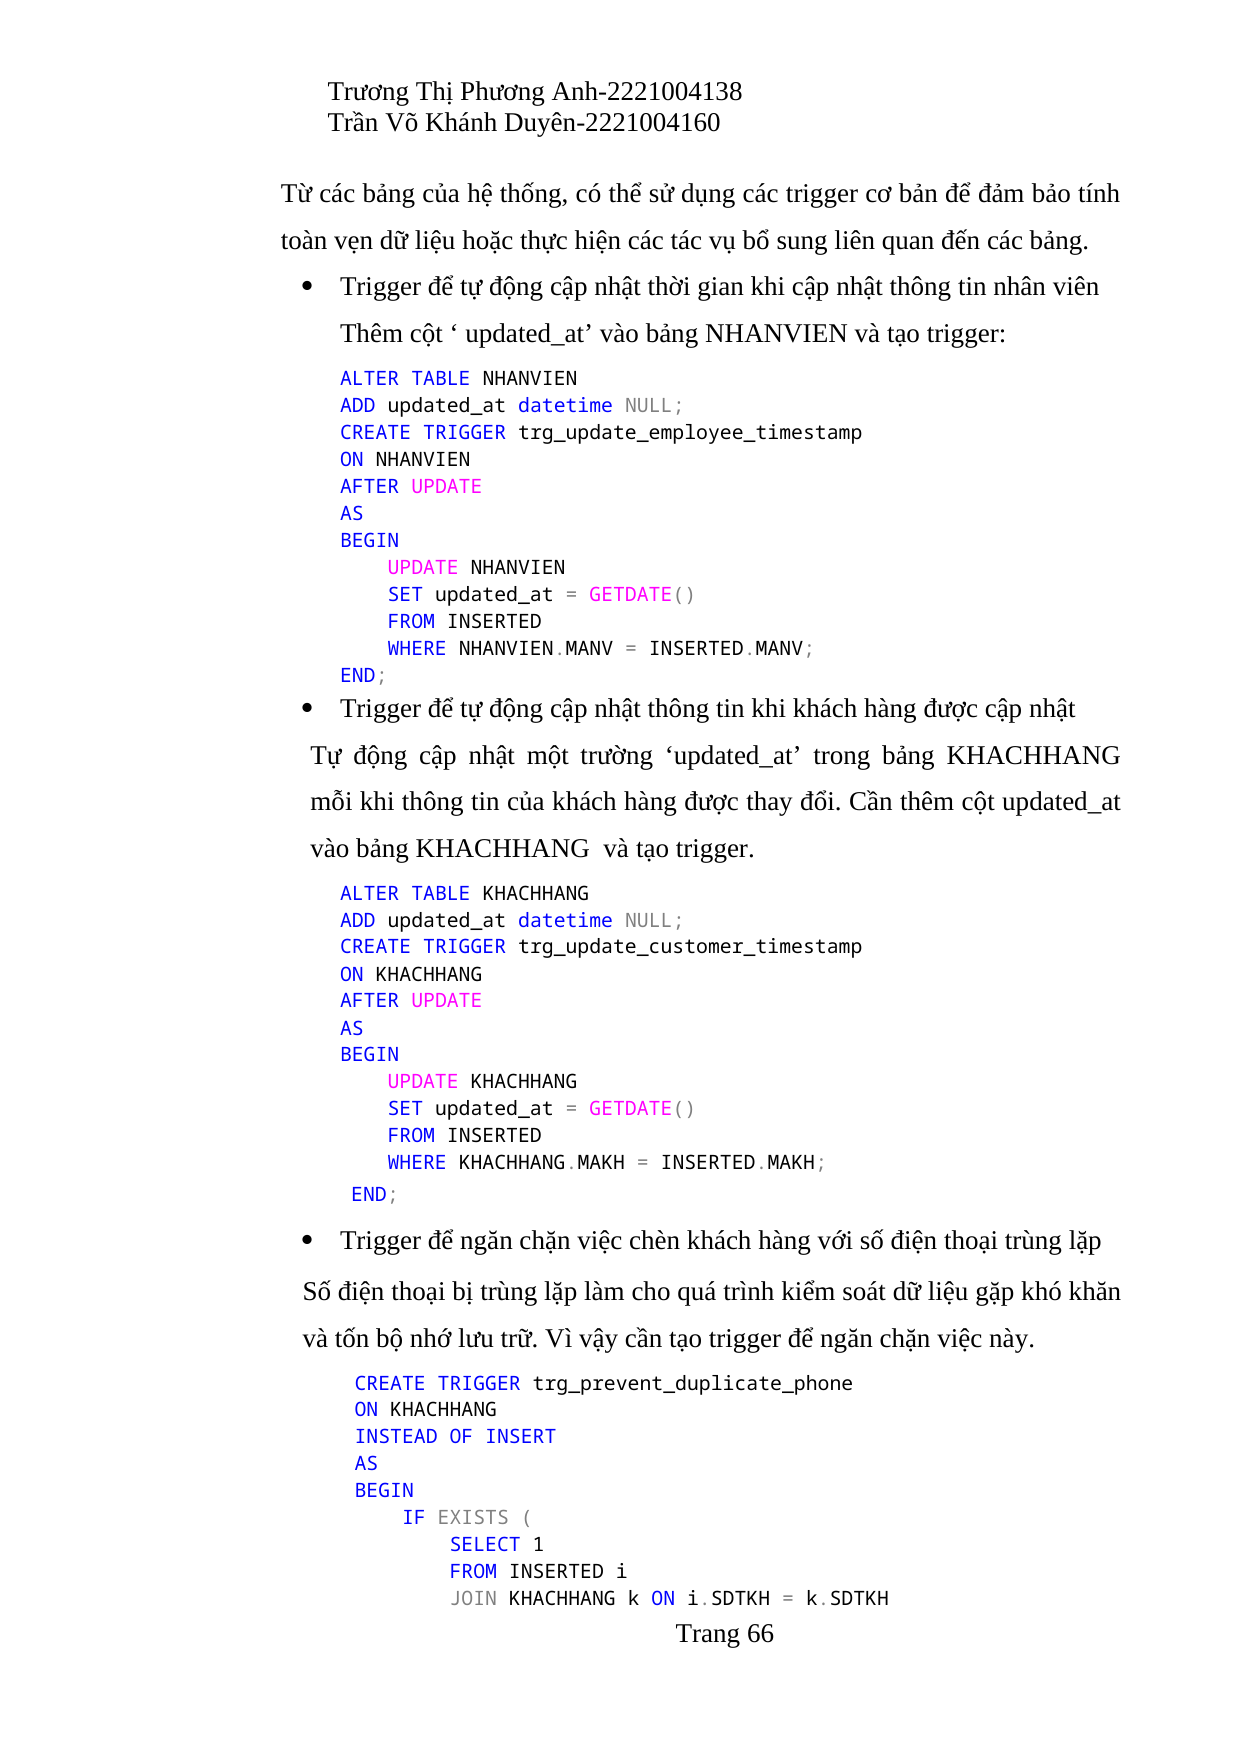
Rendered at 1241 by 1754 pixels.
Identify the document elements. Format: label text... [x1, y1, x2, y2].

text SELECT 1 [177, 1531, 1122, 1558]
text END; [252, 1180, 1122, 1207]
text JOIN KHACHHANG k ON i.SDTKH = k.SDTKH [177, 1584, 1122, 1612]
text FROM INSERTED [340, 607, 1122, 634]
text UPDATE NHANVIEN [340, 553, 1122, 580]
list Từ các bảng của hệ thống, có thể sử dụng các trigger cơ bản để đảm bảo tính toàn vẹn dữ liệu hoặc thực hiện các tác vụ bổ sung liên quan đến các bảng. [281, 177, 1122, 255]
text ALTER TABLE KHACHHANG [177, 879, 1122, 906]
list Trigger để tự động cập nhật thông tin khi khách hàng được cập nhật [302, 692, 1122, 723]
text IF EXISTS ( [177, 1504, 1122, 1531]
text AS [177, 1014, 1122, 1041]
text ON NHANVIEN [340, 445, 1122, 472]
list Trigger để ngăn chặn việc chèn khách hàng với số điện thoại trùng lặp [302, 1224, 1122, 1256]
text Số điện thoại bị trùng lặp làm cho quá trình kiểm soát dữ liệu gặp khó khăn và tốn bộ nhớ lưu trữ. Vì vậy cần tạo trigger để ngăn chặn việc này. [302, 1275, 1122, 1353]
text ADD updated_at datetime NULL; [177, 906, 1122, 933]
text ALTER TABLE NHANVIEN [340, 364, 1122, 391]
text BEGIN [177, 1477, 1122, 1504]
text BEGIN [177, 1041, 1122, 1068]
text AS [340, 499, 1122, 526]
list Trigger để tự động cập nhật thời gian khi cập nhật thông tin nhân viên [302, 271, 1122, 302]
text WHERE KHACHHANG.MAKH = INSERTED.MAKH; [177, 1149, 1122, 1176]
text ADD updated_at datetime NULL; [340, 391, 1122, 418]
text AFTER UPDATE [177, 987, 1122, 1014]
text CREATE TRIGGER trg_update_customer_timestamp [177, 933, 1122, 960]
text SET updated_at = GETDATE() [177, 1095, 1122, 1122]
text AFTER UPDATE [340, 472, 1122, 499]
text BEGIN [340, 526, 1122, 553]
text INSTEAD OF INSERT [177, 1423, 1122, 1450]
text AS [177, 1450, 1122, 1477]
text UPDATE KHACHHANG [177, 1068, 1122, 1095]
text ON KHACHHANG [177, 1396, 1122, 1423]
text ON KHACHHANG [177, 960, 1122, 987]
list Thêm cột ‘ updated_at’ vào bảng NHANVIEN và tạo trigger: [340, 317, 1122, 348]
text WHERE NHANVIEN.MANV = INSERTED.MANV; [340, 634, 1122, 661]
list Tự động cập nhật một trường ‘updated_at’ trong bảng KHACHHANG mỗi khi thông tin của khách hàng được thay đổi. Cần thêm cột updated_at vào bảng KHACHHANG và tạo trigger. [310, 739, 1122, 863]
text FROM INSERTED [177, 1122, 1122, 1149]
text SET updated_at = GETDATE() [340, 580, 1122, 607]
text CREATE TRIGGER trg_update_employee_timestamp [340, 418, 1122, 445]
text FROM INSERTED i [177, 1558, 1122, 1584]
text CREATE TRIGGER trg_prevent_duplicate_phone [177, 1369, 1122, 1396]
text END; [340, 661, 1122, 688]
